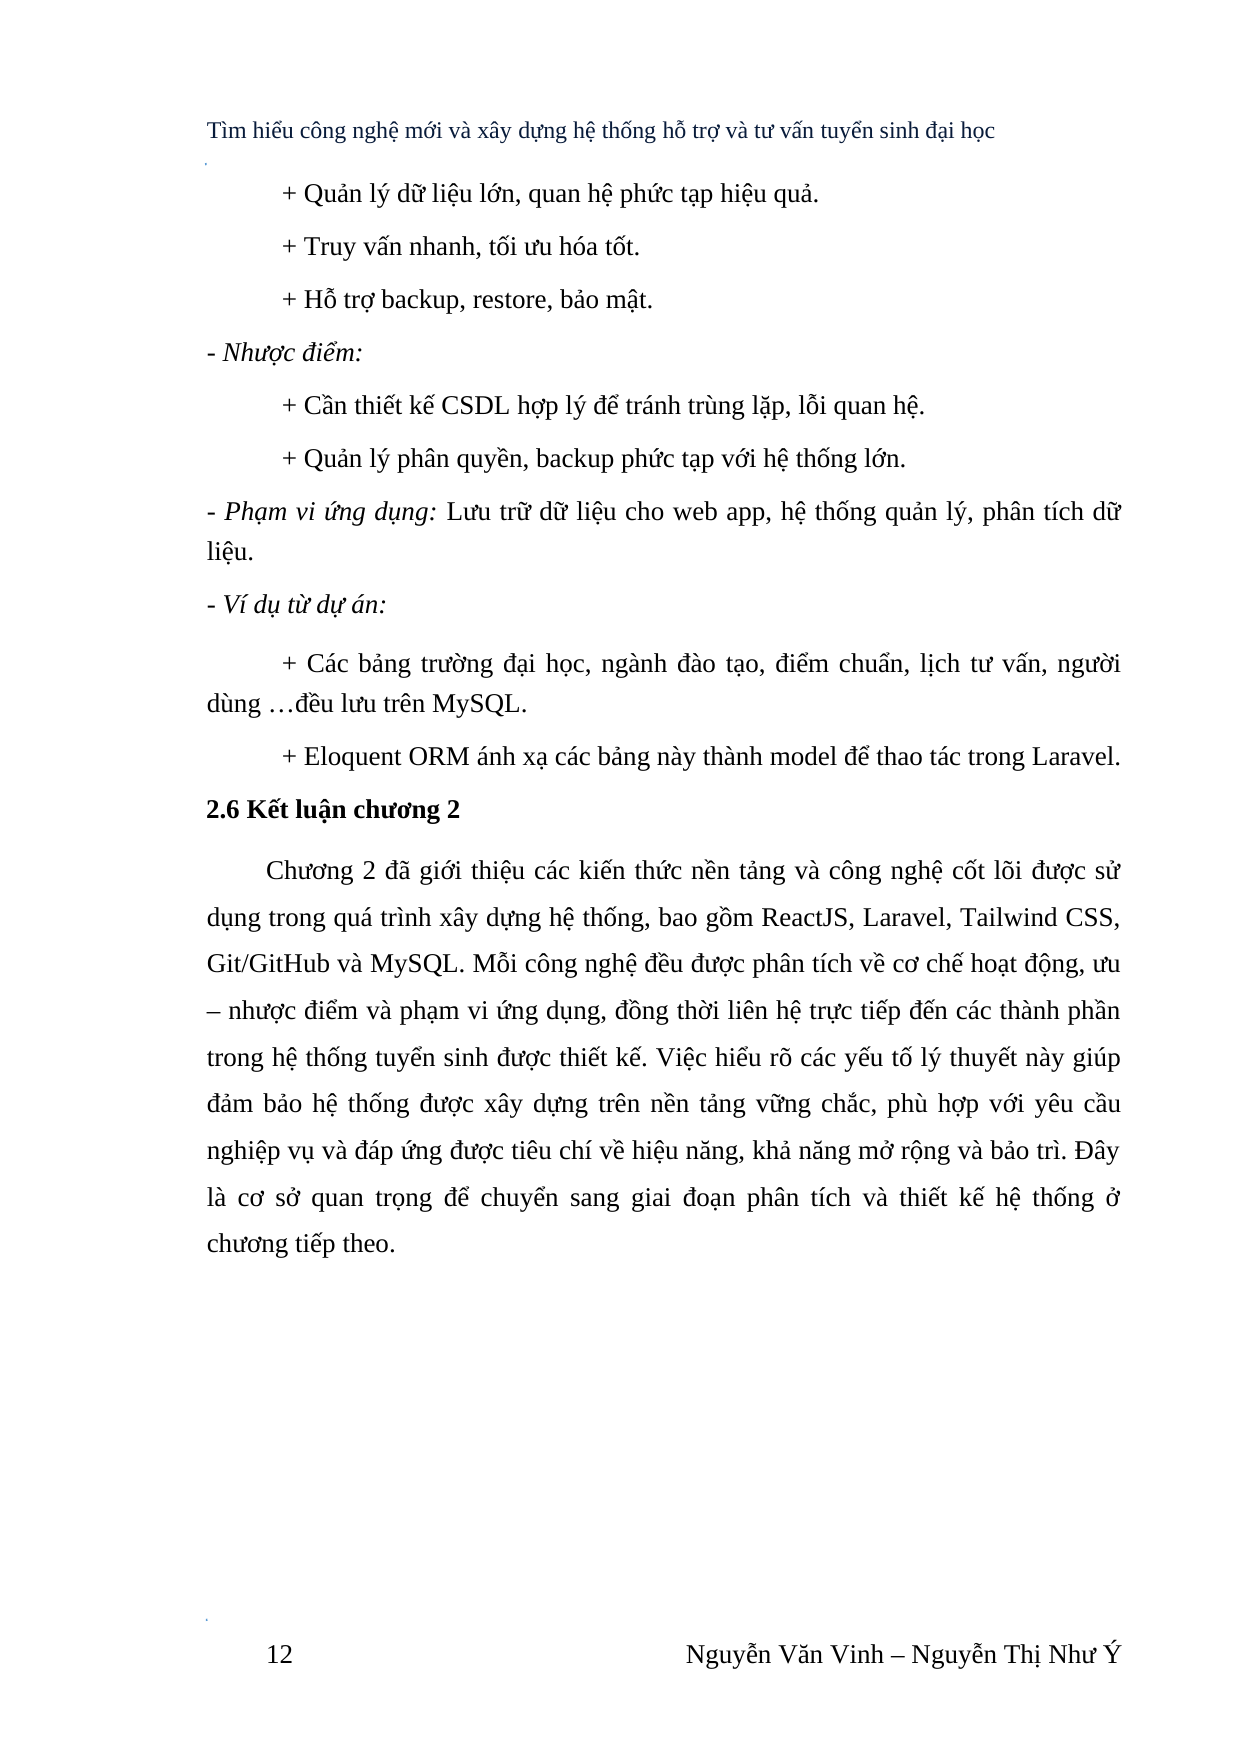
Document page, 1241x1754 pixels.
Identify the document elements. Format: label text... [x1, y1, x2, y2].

text Chương 2 đã giới thiệu các kiến thức nền tảng và công nghệ cốt lõi được sử dụng trong quá trình xây dựng hệ thống, bao gồm ReactJS, Laravel, Tailwind CSS, Git/GitHub và MySQL. Mỗi công nghệ đều được phân tích về cơ chế hoạt động, ưu – nhược điểm và phạm vi ứng dụng, đồng thời liên hệ trực tiếp đến các thành phần trong hệ thống tuyển sinh được thiết kế. Việc hiểu rõ các yếu tố lý thuyết này giúp đảm bảo hệ thống được xây dựng trên nền tảng vững chắc, phù hợp với yêu cầu nghiệp vụ và đáp ứng được tiêu chí về hiệu năng, khả năng mở rộng và bảo trì. Đây là cơ sở quan trọng để chuyển sang giai đoạn phân tích và thiết kế hệ thống ở chương tiếp theo. [207, 854, 1122, 1259]
subtitle 2.6 Kết luận chương 2 [206, 793, 1122, 824]
text + Cần thiết kế CSDL hợp lý để tránh trùng lặp, lỗi quan hệ. [207, 389, 1122, 420]
text - Phạm vi ứng dụng: Lưu trữ dữ liệu cho web app, hệ thống quản lý, phân tích dữ liệu. [207, 495, 1122, 566]
text - Nhược điểm: [207, 336, 1122, 367]
text + Eloquent ORM ánh xạ các bảng này thành model để thao tác trong Laravel. [207, 741, 1122, 772]
text + Quản lý dữ liệu lớn, quan hệ phức tạp hiệu quả. [207, 177, 1122, 208]
text + Truy vấn nhanh, tối ưu hóa tốt. [207, 230, 1122, 261]
text - Ví dụ từ dự án: [207, 588, 1122, 619]
text + Hỗ trợ backup, restore, bảo mật. [207, 283, 1122, 314]
text + Quản lý phân quyền, backup phức tạp với hệ thống lớn. [207, 442, 1122, 473]
text + Các bảng trường đại học, ngành đào tạo, điểm chuẩn, lịch tư vấn, người dùng …đều lưu trên MySQL. [207, 647, 1122, 719]
